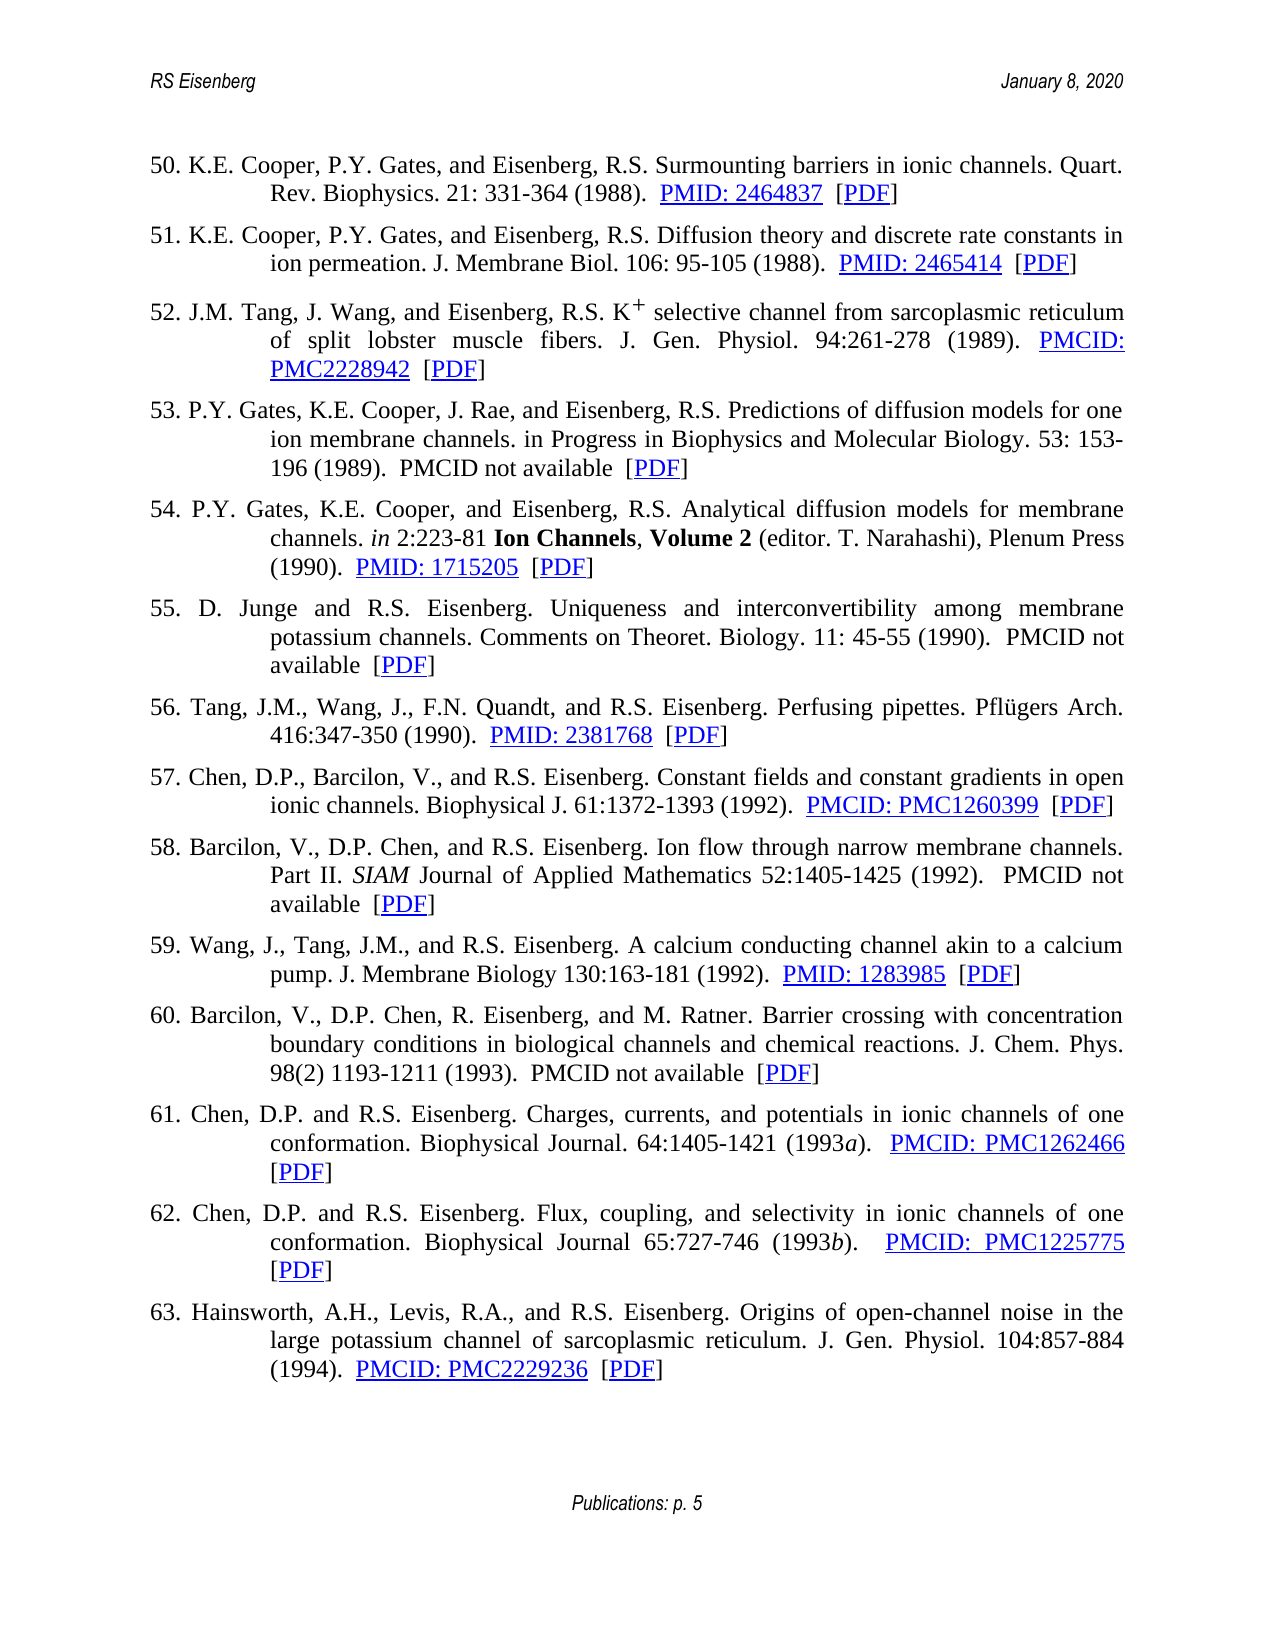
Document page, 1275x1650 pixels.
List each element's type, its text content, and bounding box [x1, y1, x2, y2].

text 58. Barcilon, V., D.P. Chen, and R.S. Eisenberg. Ion flow through narrow membrane channels. Part II. SIAM Journal of Applied Mathematics 52:1405-1425 (1992). PMCID not available [PDF] [150, 832, 1125, 918]
text 57. Chen, D.P., Barcilon, V., and R.S. Eisenberg. Constant fields and constant gradients in open ionic channels. Biophysical J. 61:1372-1393 (1992). PMCID: PMC1260399 [PDF] [150, 762, 1125, 819]
text 51. K.E. Cooper, P.Y. Gates, and Eisenberg, R.S. Diffusion theory and discrete rate constants in ion permeation. J. Membrane Biol. 106: 95-105 (1988). PMID: 2465414 [PDF] [150, 220, 1125, 277]
text 50. K.E. Cooper, P.Y. Gates, and Eisenberg, R.S. Surmounting barriers in ionic channels. Quart. Rev. Biophysics. 21: 331-364 (1988). PMID: 2464837 [PDF] [150, 150, 1125, 207]
text 52. J.M. Tang, J. Wang, and Eisenberg, R.S. K+ selective channel from sarcoplasmic reticulum of split lobster muscle fibers. J. Gen. Physiol. 94:261-278 (1989). PMCID: PMC2228942 [PDF] [150, 290, 1125, 383]
text 62. Chen, D.P. and R.S. Eisenberg. Flux, coupling, and selectivity in ionic channels of one conformation. Biophysical Journal 65:727-746 (1993b). PMCID: PMC1225775 [PDF] [150, 1198, 1125, 1284]
text 54. P.Y. Gates, K.E. Cooper, and Eisenberg, R.S. Analytical diffusion models for membrane channels. in 2:223-81 Ion Channels, Volume 2 (editor. T. Narahashi), Plenum Press (1990). PMID: 1715205 [PDF] [150, 494, 1125, 581]
text 61. Chen, D.P. and R.S. Eisenberg. Charges, currents, and potentials in ionic channels of one conformation. Biophysical Journal. 64:1405-1421 (1993a). PMCID: PMC1262466 [PDF] [150, 1099, 1125, 1186]
text 53. P.Y. Gates, K.E. Cooper, J. Rae, and Eisenberg, R.S. Predictions of diffusion models for one ion membrane channels. in Progress in Biophysics and Molecular Biology. 53: 153-196 (1989). PMCID not available [PDF] [150, 396, 1125, 482]
text 60. Barcilon, V., D.P. Chen, R. Eisenberg, and M. Ratner. Barrier crossing with concentration boundary conditions in biological channels and chemical reactions. J. Chem. Phys. 98(2) 1193-1211 (1993). PMCID not available [PDF] [150, 1001, 1125, 1087]
text 59. Wang, J., Tang, J.M., and R.S. Eisenberg. A calcium conducting channel akin to a calcium pump. J. Membrane Biology 130:163-181 (1992). PMID: 1283985 [PDF] [150, 931, 1125, 988]
text 55. D. Junge and R.S. Eisenberg. Uniqueness and interconvertibility among membrane potassium channels. Comments on Theoret. Biology. 11: 45-55 (1990). PMCID not available [PDF] [150, 593, 1125, 679]
text 56. Tang, J.M., Wang, J., F.N. Quandt, and R.S. Eisenberg. Perfusing pipettes. Pflügers Arch. 416:347-350 (1990). PMID: 2381768 [PDF] [150, 692, 1125, 749]
text 63. Hainsworth, A.H., Levis, R.A., and R.S. Eisenberg. Origins of open-channel noise in the large potassium channel of sarcoplasmic reticulum. J. Gen. Physiol. 104:857-884 (1994). PMCID: PMC2229236 [PDF] [150, 1297, 1125, 1383]
